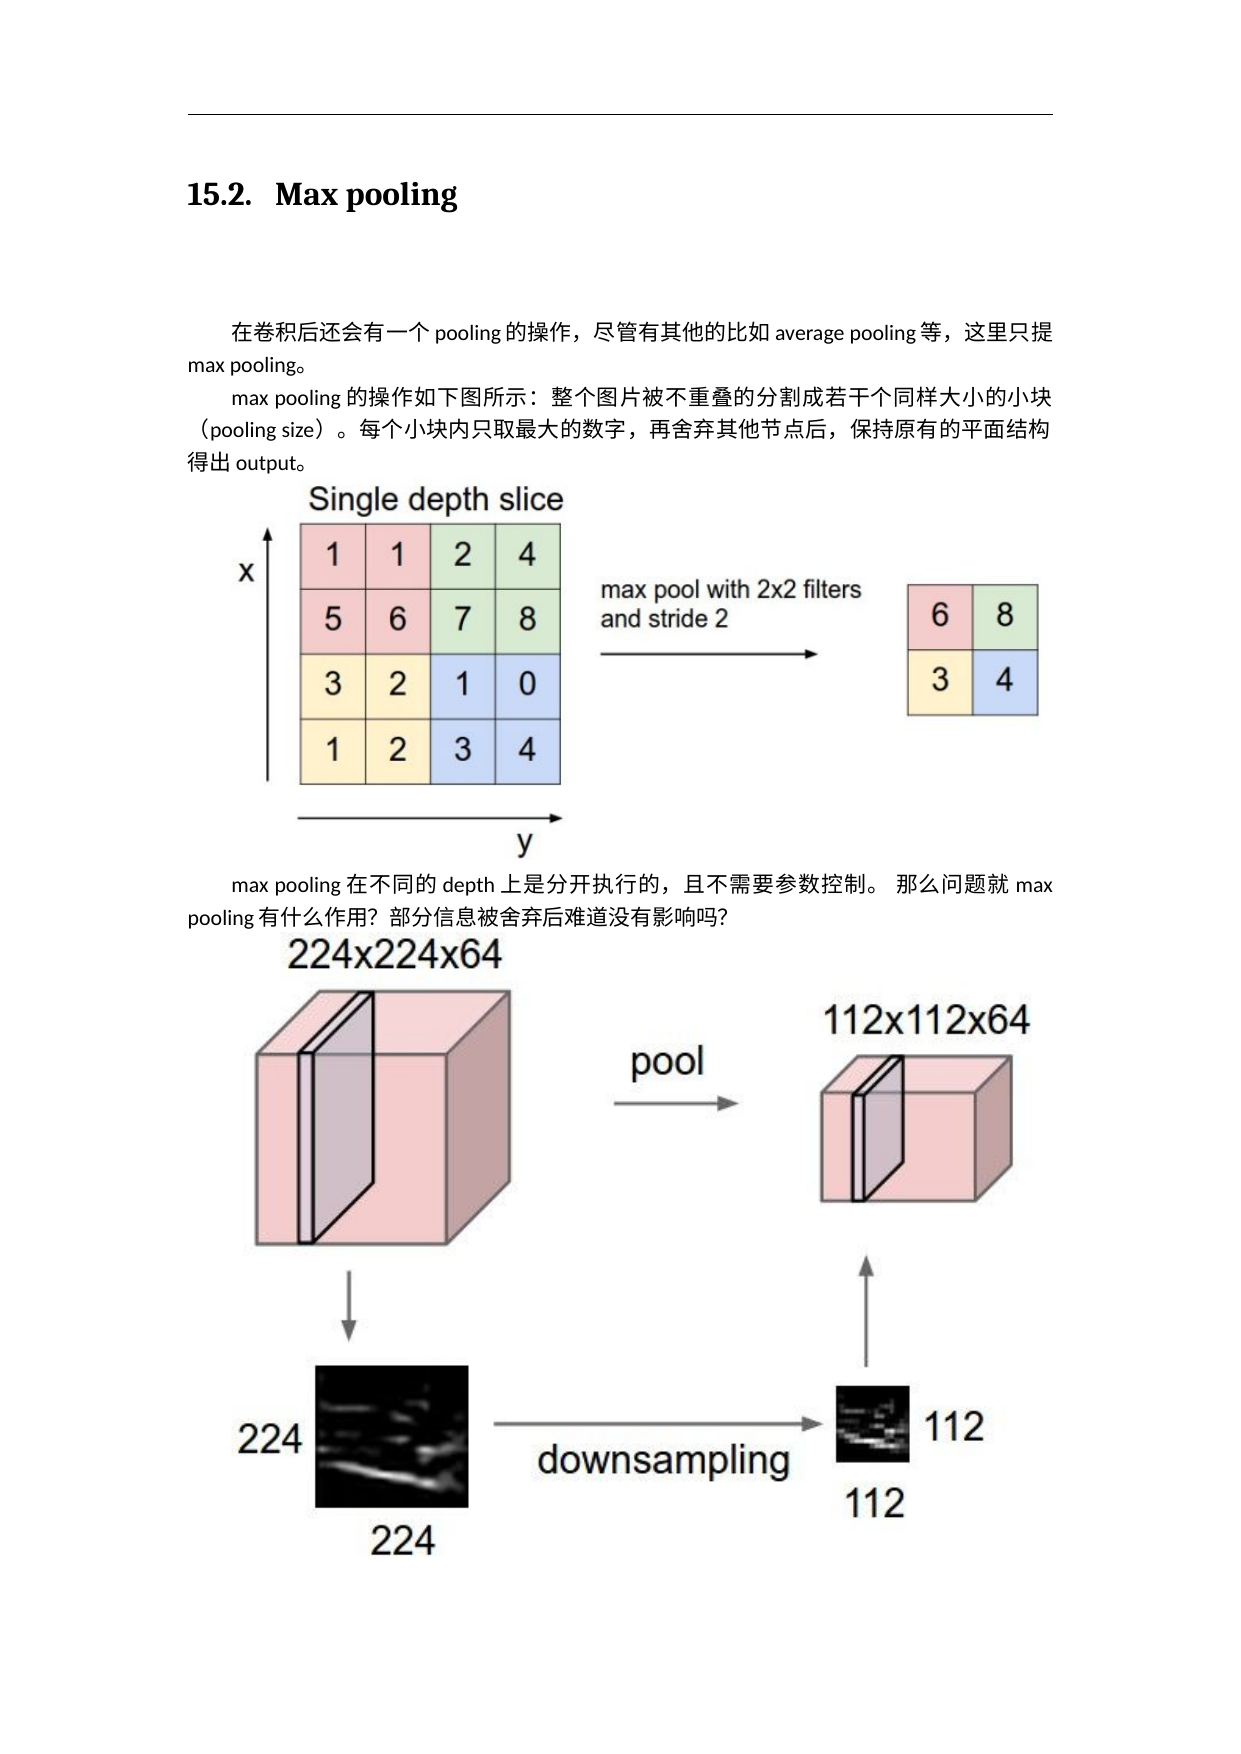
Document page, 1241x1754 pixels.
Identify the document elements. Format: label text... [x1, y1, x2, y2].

subtitle Max pooling [187, 162, 1053, 227]
text 在卷积后还会有一个pooling的操作，尽管有其他的比如average pooling等，这里只提max pooling。 [187, 314, 1053, 379]
picture [231, 932, 1035, 1566]
text max pooling的操作如下图所示：整个图片被不重叠的分割成若干个同样大小的小块（pooling size）。每个小块内只取最大的数字，再舍弃其他节点后，保持原有的平面结构得出output。 [187, 379, 1053, 477]
text max pooling在不同的depth上是分开执行的，且不需要参数控制。 那么问题就max pooling有什么作用？部分信息被舍弃后难道没有影响吗？ [187, 867, 1053, 932]
picture [231, 477, 1049, 860]
